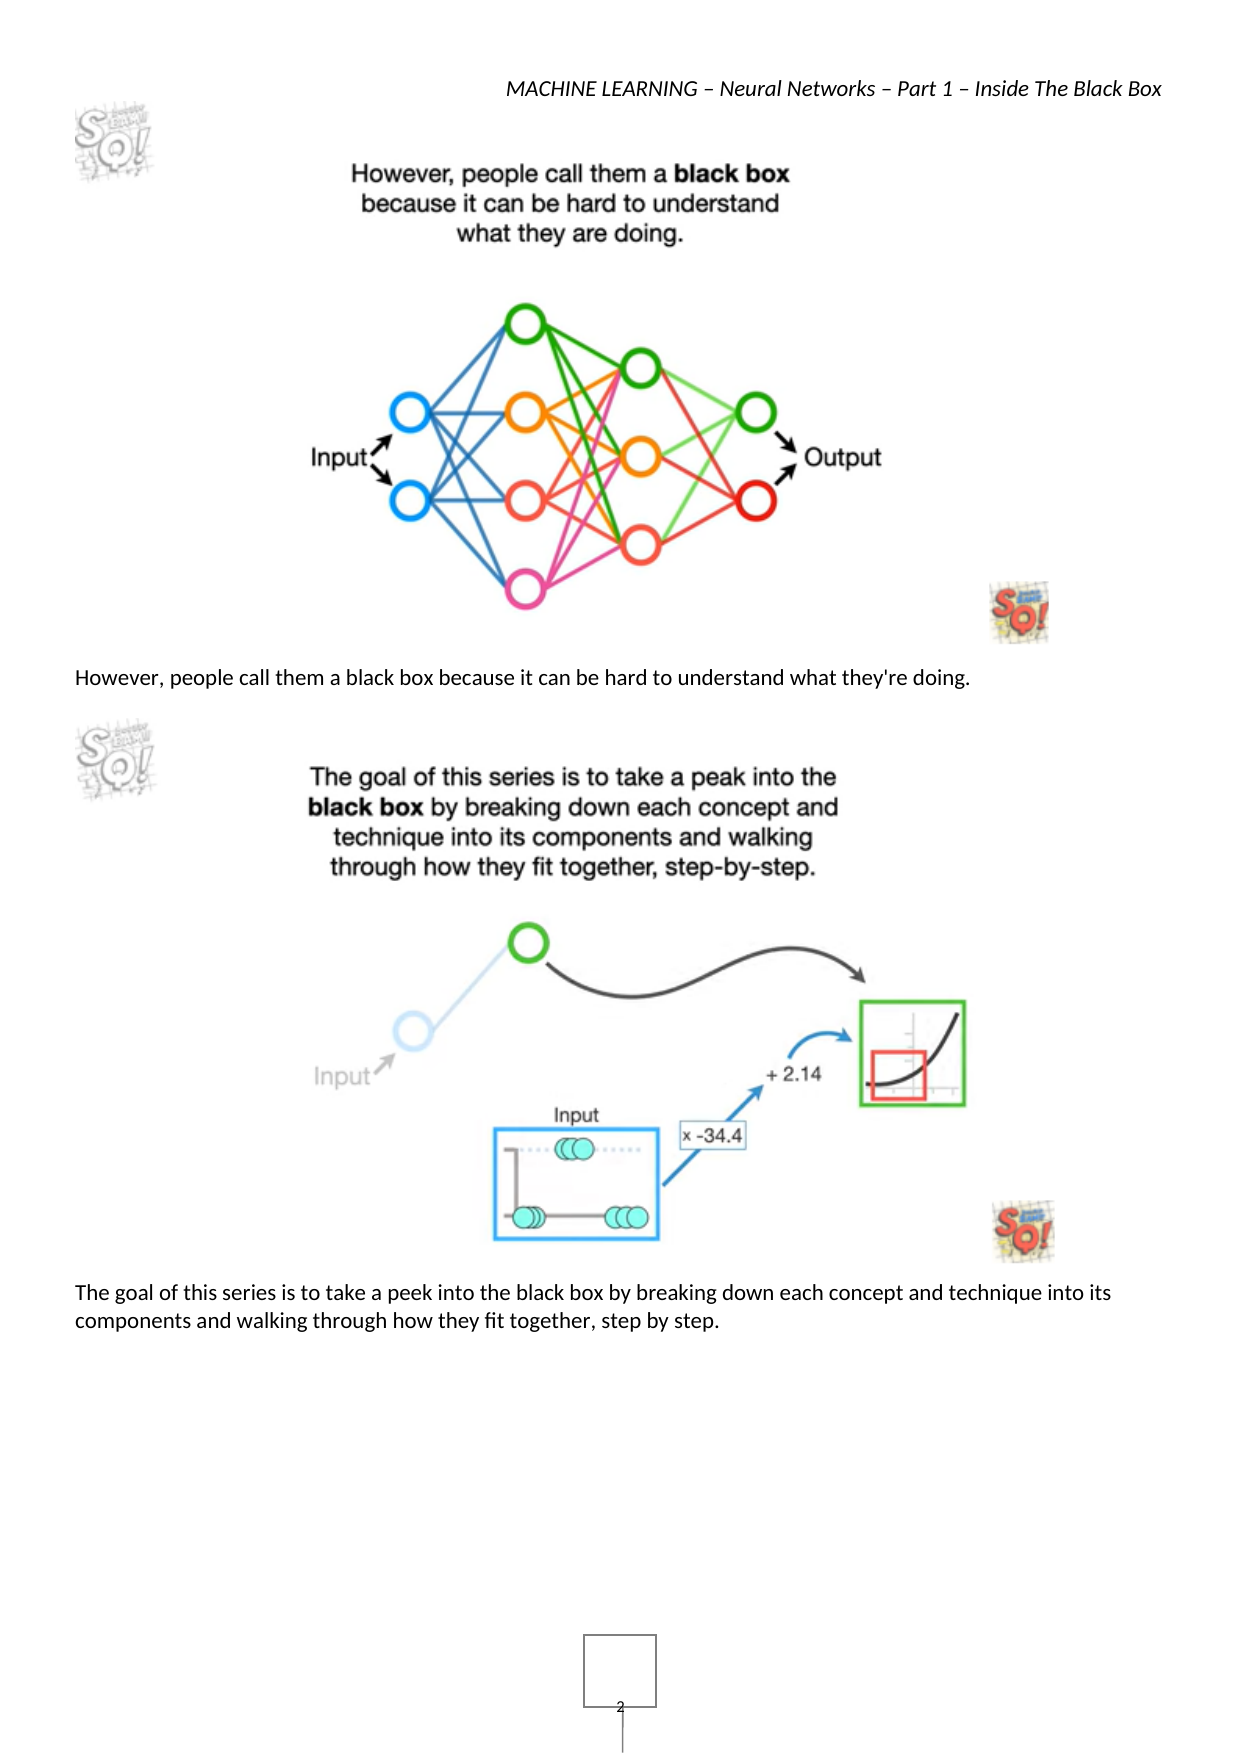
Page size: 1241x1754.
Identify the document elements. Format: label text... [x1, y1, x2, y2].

picture [75, 718, 1069, 1279]
text However, people call them a black box because it can be hard to understand what they're doing. [75, 663, 1165, 691]
text The goal of this series is to take a peek into the black box by breaking down each concept and technique into its components and walking through how they fit together, step by step. [75, 1278, 1165, 1334]
picture [75, 101, 1049, 663]
